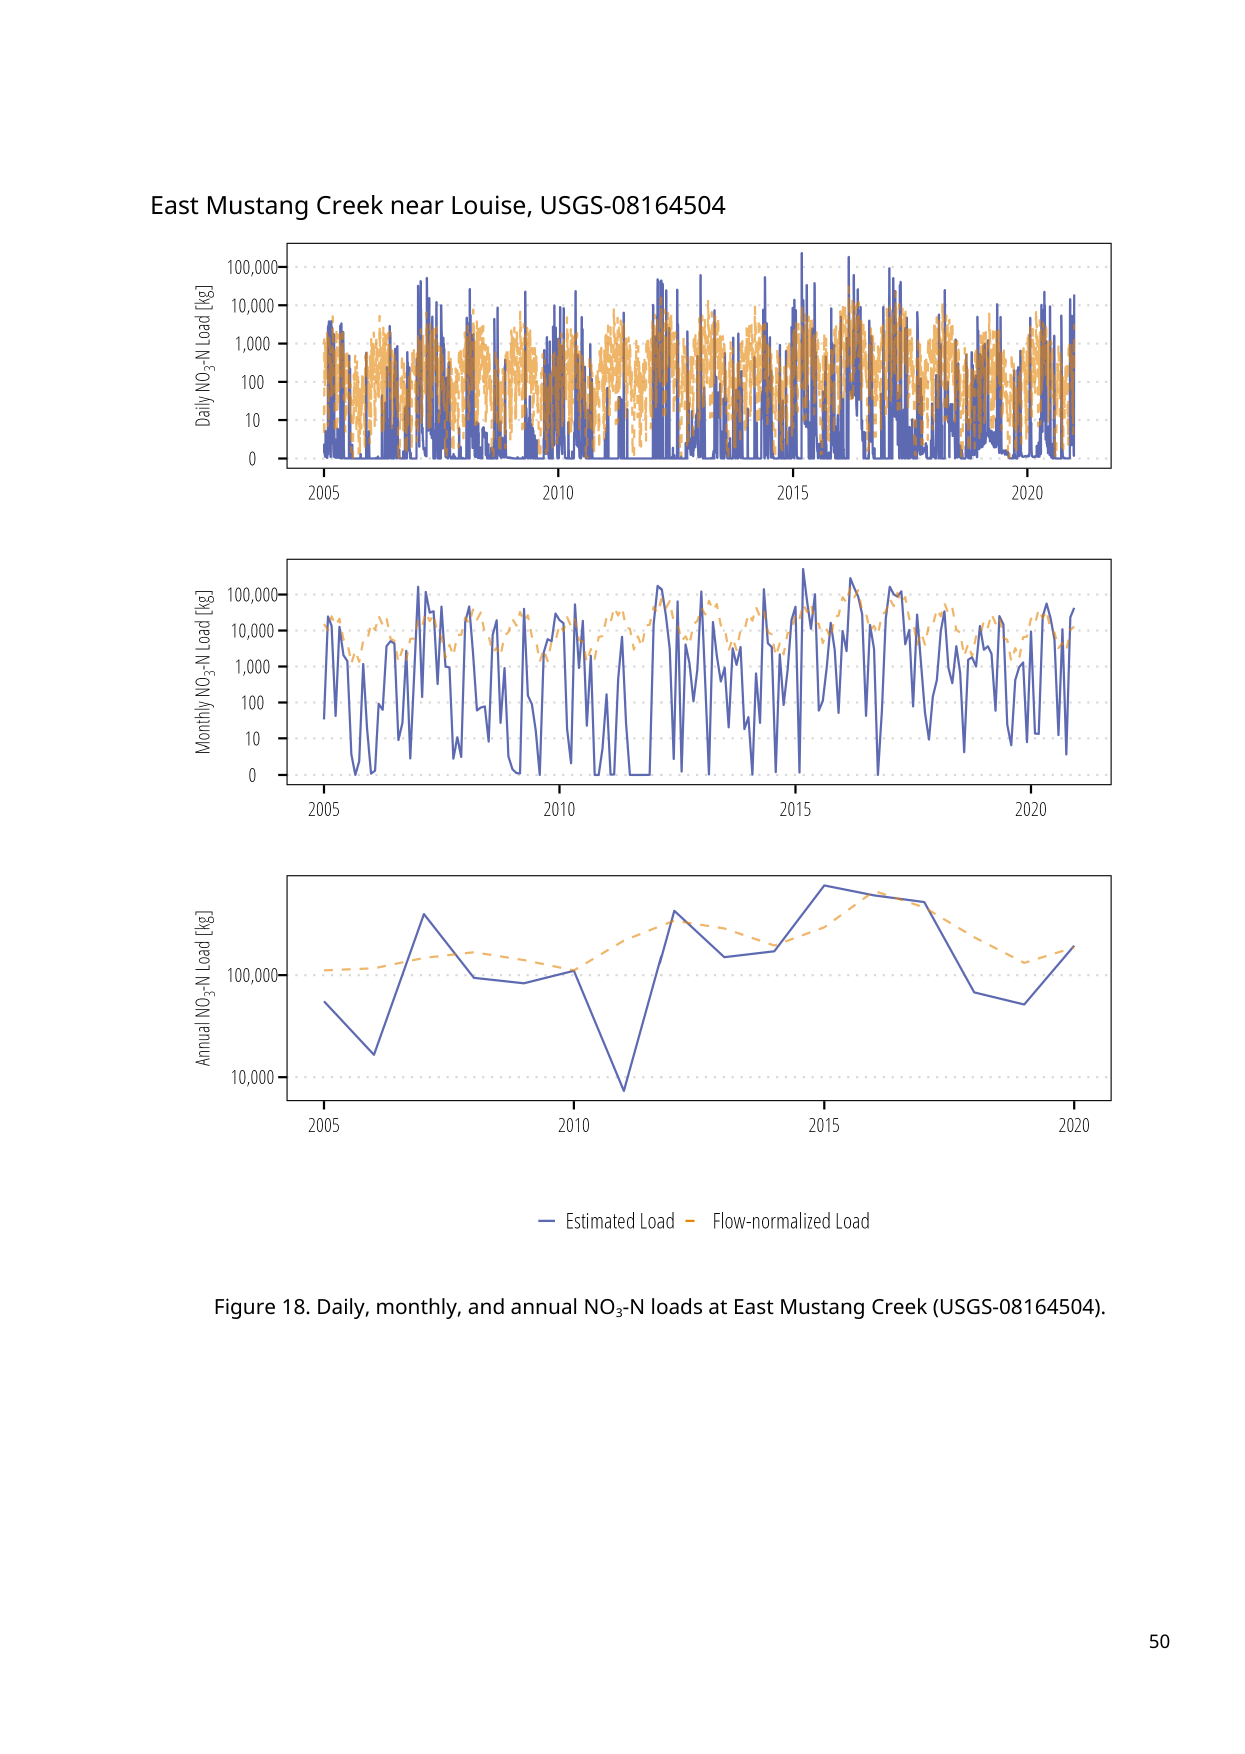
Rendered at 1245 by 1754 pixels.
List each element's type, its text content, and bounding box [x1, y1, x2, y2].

subtitle East Mustang Creek near Louise, USGS-08164504 [150, 187, 1170, 222]
picture [172, 221, 1148, 1272]
text Figure . Daily, monthly, and annual NO3-N loads at East Mustang Creek (USGS-08164504). [150, 1292, 1170, 1321]
